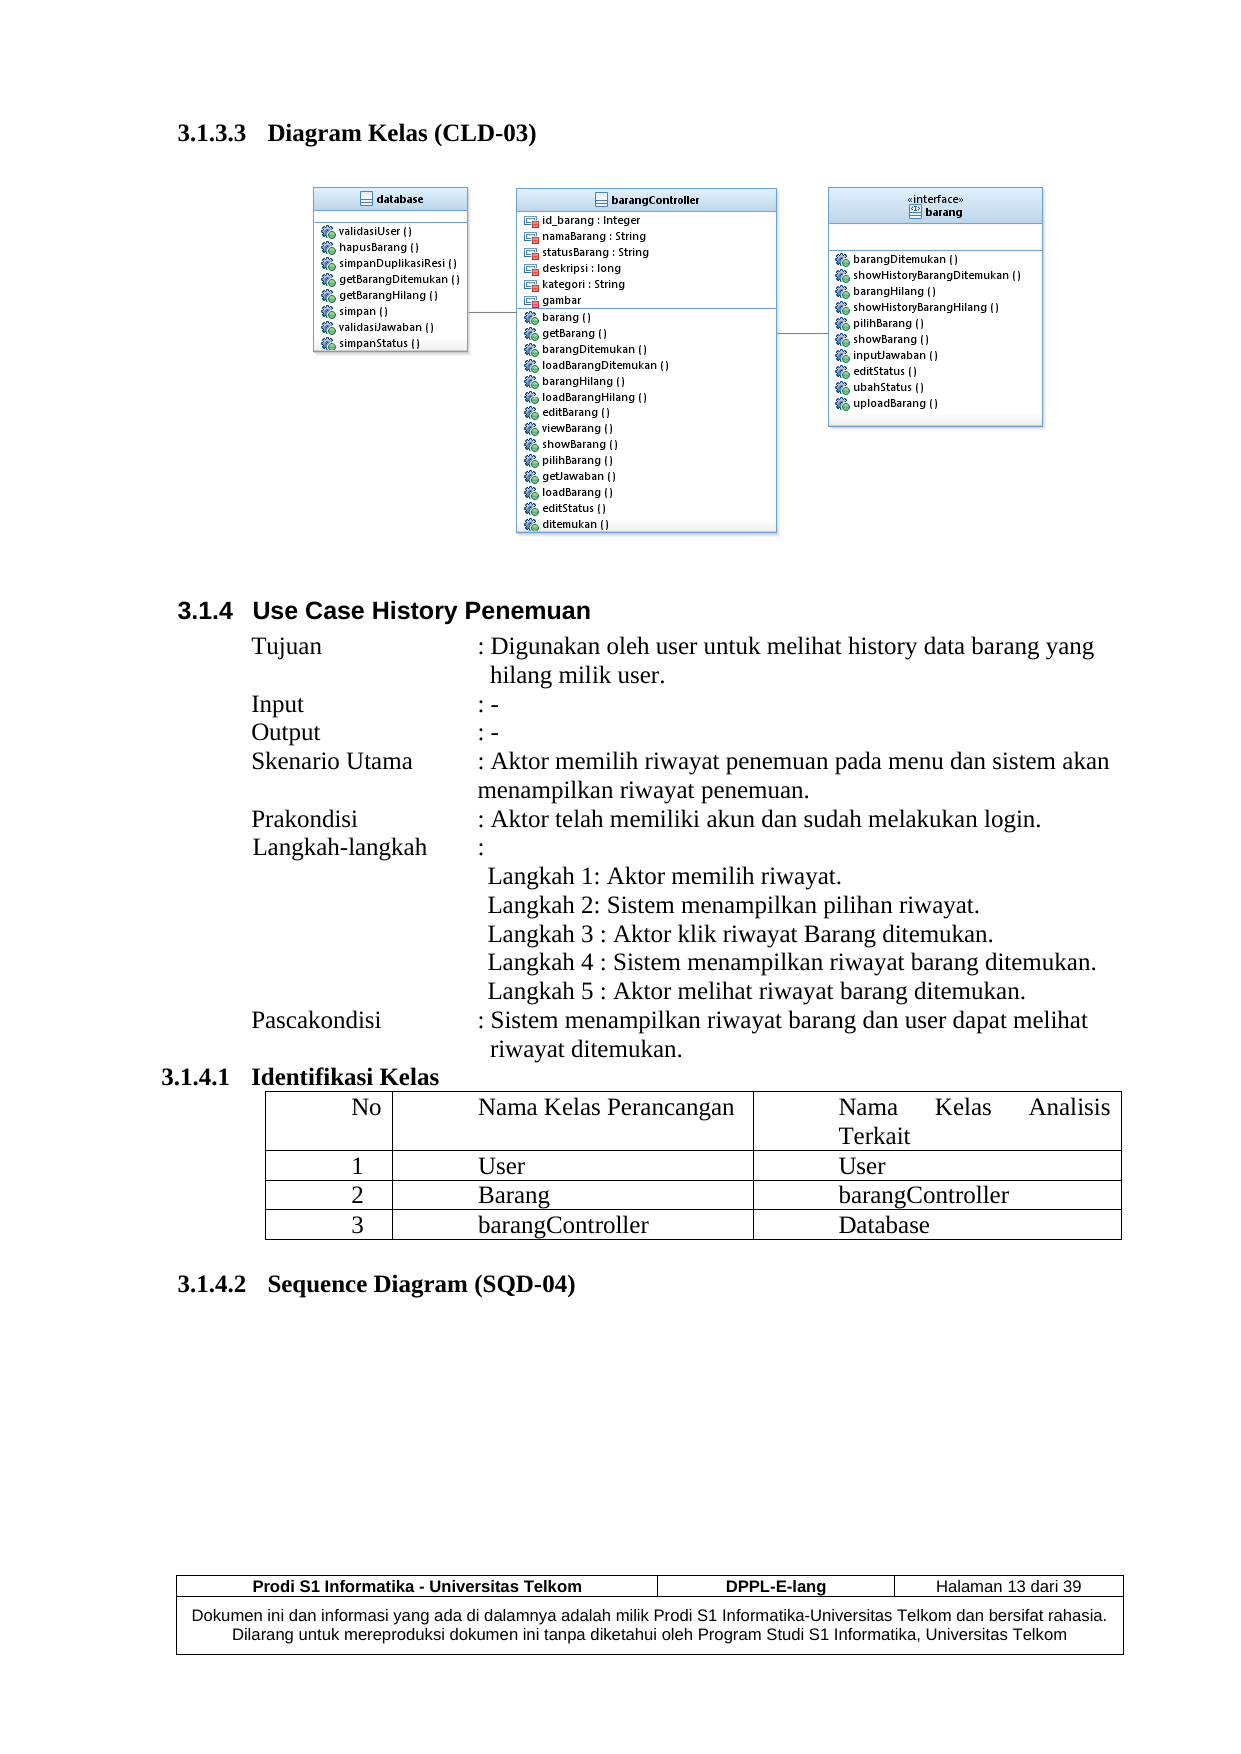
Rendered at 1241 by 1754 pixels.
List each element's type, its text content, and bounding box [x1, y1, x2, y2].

list Sequence Diagram (SQD-04) [177, 1269, 1122, 1298]
subtitle Use Case History Penemuan [177, 596, 1122, 625]
table_cell User [393, 1151, 753, 1179]
picture [304, 178, 1055, 548]
list Diagram Kelas (CLD-03) [177, 118, 1122, 147]
table_header Nama Kelas Perancangan [393, 1092, 753, 1150]
text menampilkan riwayat penemuan. [251, 775, 1122, 804]
text Langkah 2: Sistem menampilkan pilihan riwayat. [487, 890, 1122, 919]
text hilang milik user. [401, 660, 1122, 689]
table_cell Barang [393, 1181, 753, 1209]
table_cell barangController [393, 1210, 753, 1239]
text Langkah 1: Aktor memilih riwayat. [487, 861, 1122, 890]
table_cell 2 [266, 1181, 392, 1209]
table_cell User [754, 1151, 1121, 1179]
table_cell 1 [266, 1151, 392, 1179]
text Prakondisi : Aktor telah memiliki akun dan sudah melakukan login. [251, 804, 1122, 832]
text Pascakondisi : Sistem menampilkan riwayat barang dan user dapat melihat [251, 1005, 1122, 1034]
text Langkah 4 : Sistem menampilkan riwayat barang ditemukan. [487, 947, 1122, 976]
text Output : - [251, 717, 1122, 746]
table_cell 3 [266, 1210, 392, 1239]
text Langkah 5 : Aktor melihat riwayat barang ditemukan. [487, 976, 1122, 1005]
text Input : - [251, 689, 1122, 717]
text riwayat ditemukan. [476, 1034, 1122, 1062]
text Tujuan : Digunakan oleh user untuk melihat history data barang yang [251, 631, 1122, 660]
table_header Nama Kelas Analisis Terkait [754, 1092, 1121, 1150]
table_cell Database [754, 1210, 1121, 1239]
text Langkah-langkah : [252, 832, 1122, 861]
table_cell barangController [754, 1181, 1121, 1209]
text Skenario Utama : Aktor memilih riwayat penemuan pada menu dan sistem akan [251, 746, 1122, 775]
table_header No [266, 1092, 392, 1150]
text Langkah 3 : Aktor klik riwayat Barang ditemukan. [487, 919, 1122, 947]
list Identifikasi Kelas [161, 1062, 1122, 1091]
